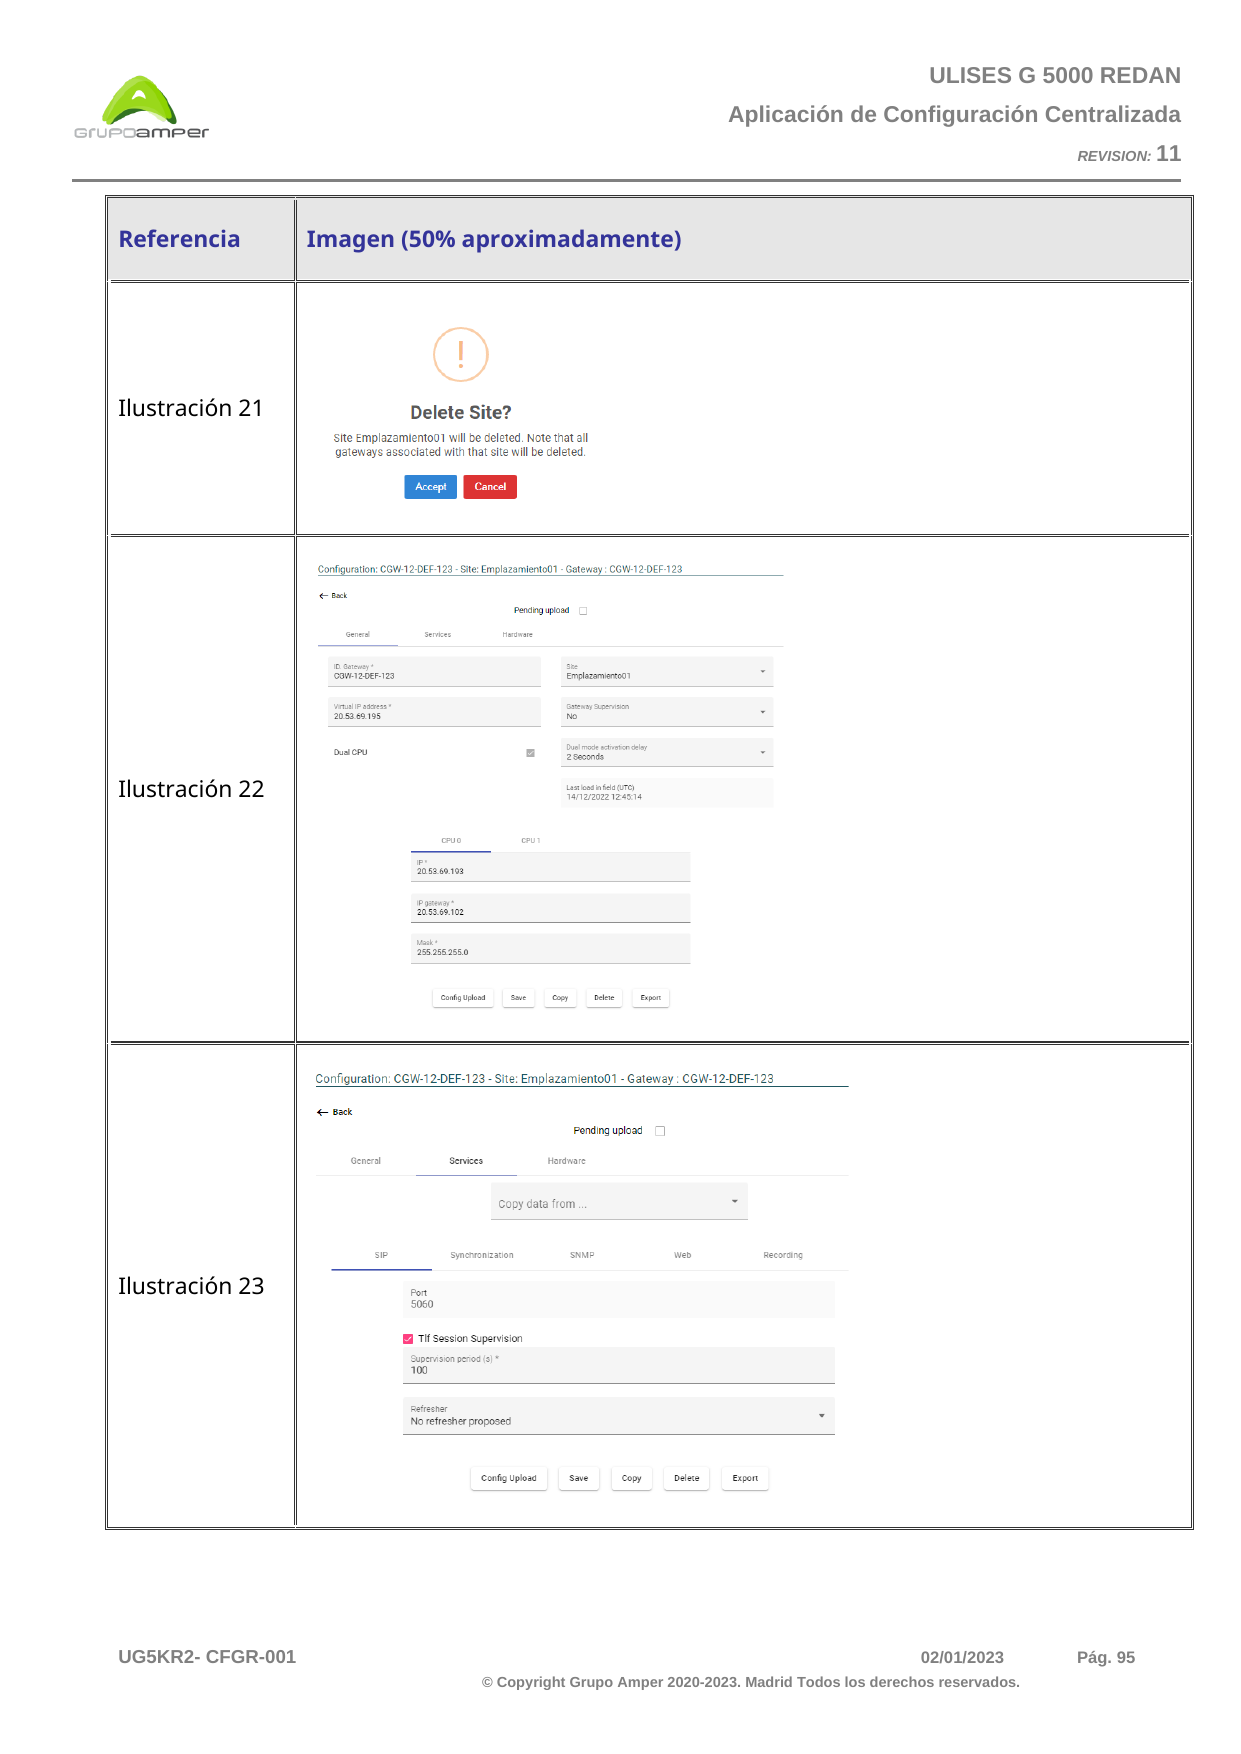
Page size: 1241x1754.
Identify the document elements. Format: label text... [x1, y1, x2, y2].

table_header Imagen (50% aproximadamente) [295, 198, 1191, 279]
table_cell [297, 534, 1191, 1041]
picture [71, 64, 211, 151]
table_header Referencia [108, 198, 295, 279]
table_cell [297, 280, 1191, 533]
table_cell [295, 1041, 1191, 1527]
picture [306, 561, 785, 1016]
picture [306, 307, 613, 508]
table_cell Ilustración 22 [108, 534, 294, 1041]
table_cell Ilustración 23 [108, 1041, 295, 1527]
picture [306, 1069, 849, 1502]
table_cell Ilustración 21 [108, 280, 294, 533]
